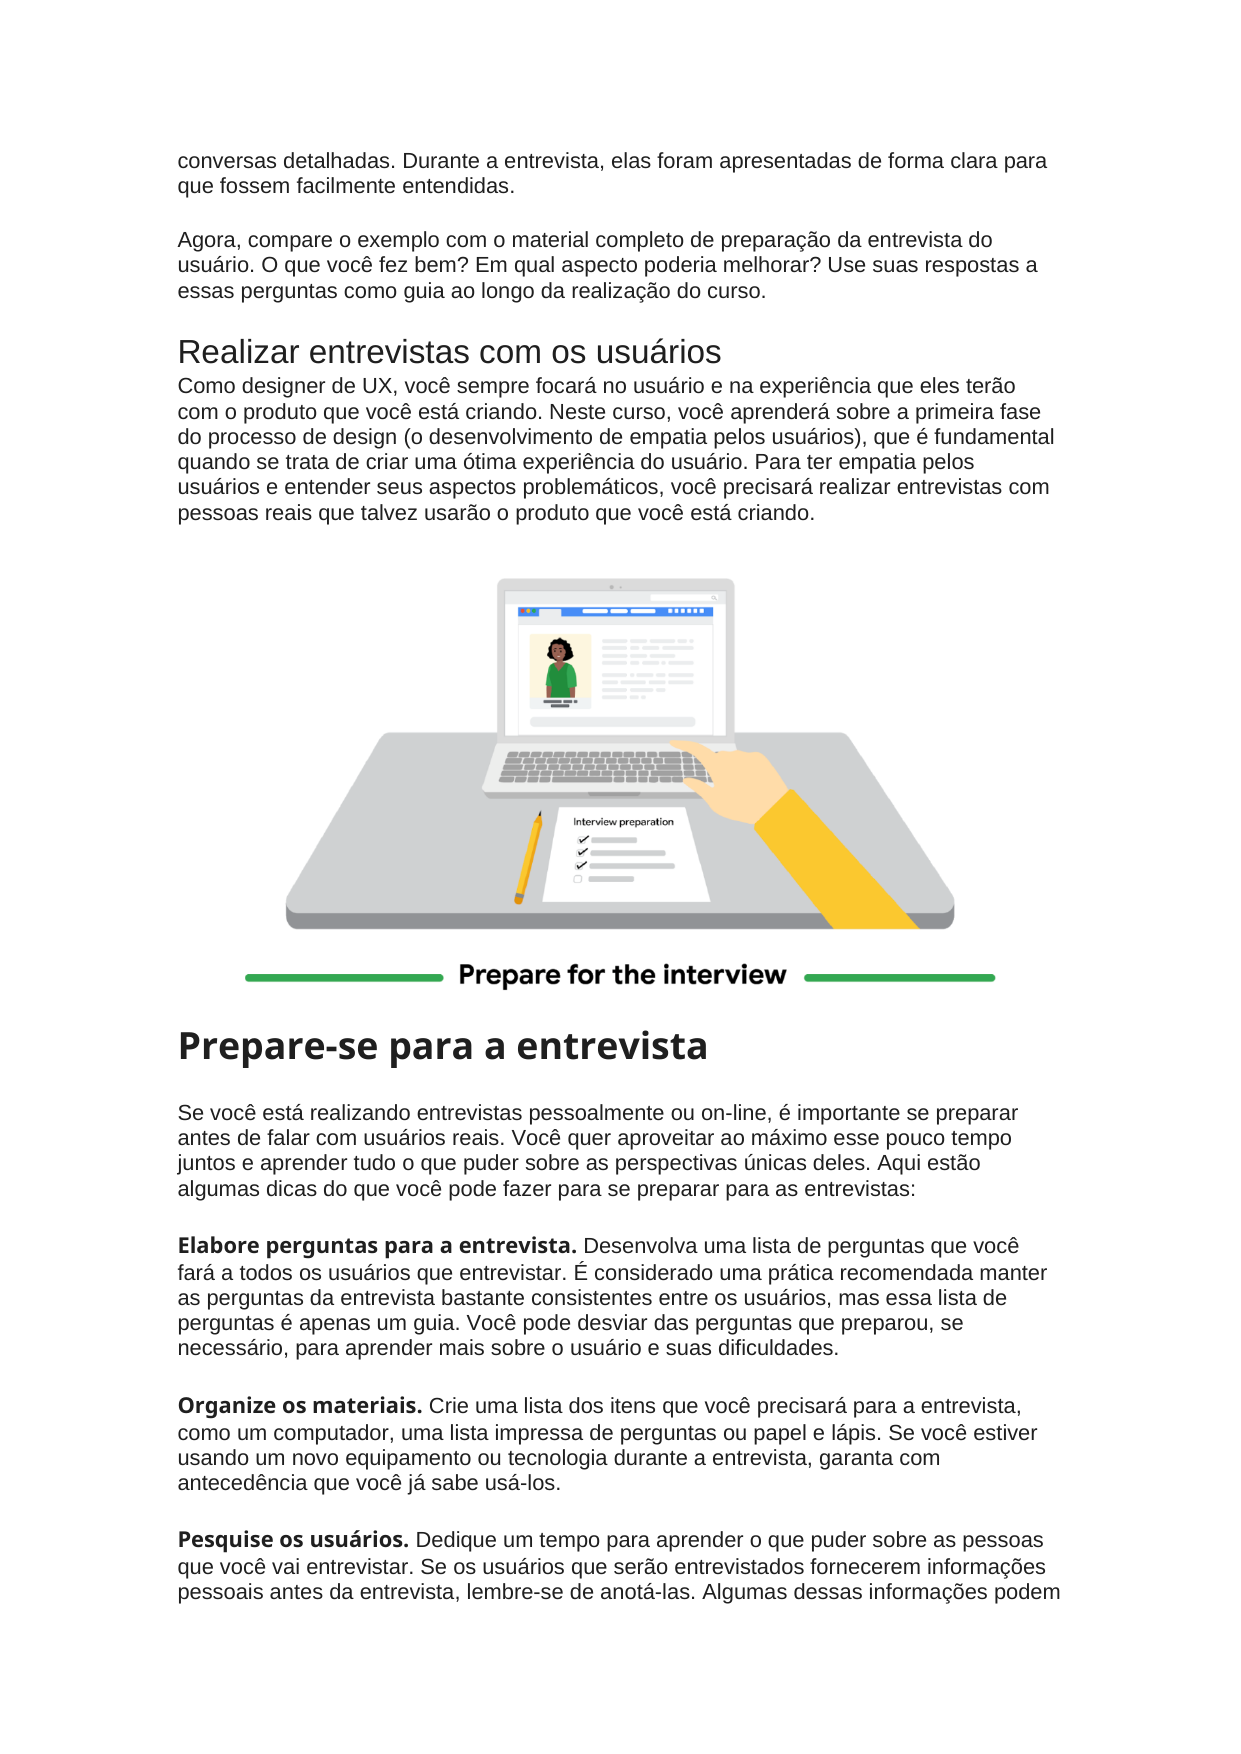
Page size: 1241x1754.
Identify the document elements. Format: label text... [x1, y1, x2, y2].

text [177, 1524, 1063, 1604]
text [177, 148, 1063, 198]
text Organize os materiais. Crie uma lista dos itens que você precisará para a entrevista, como um computador, uma lista impressa de perguntas ou papel e lápis. Se você estiver usando um novo equipamento ou tecnologia durante a entrevista, garanta com antecedência que você já sabe usá-los. [177, 1389, 1063, 1495]
subtitle Realizar entrevistas com os usuários [177, 332, 1063, 370]
text Agora, compare o exemplo com o material completo de preparação da entrevista do usuário. O que você fez bem? Em qual aspecto poderia melhorar? Use suas respostas a essas perguntas como guia ao longo da realização do curso. [177, 227, 1063, 303]
text Como designer de UX, você sempre focará no usuário e na experiência que eles terão com o produto que você está criando. Neste curso, você aprenderá sobre a primeira fase do processo de design (o desenvolvimento de empatia pelos usuários), que é fundamental quando se trata de criar uma ótima experiência do usuário. Para ter empatia pelos usuários e entender seus aspectos problemáticos, você precisará realizar entrevistas com pessoas reais que talvez usarão o produto que você está criando. [177, 373, 1063, 525]
text Se você está realizando entrevistas pessoalmente ou on-line, é importante se preparar antes de falar com usuários reais. Você quer aproveitar ao máximo esse pouco tempo juntos e aprender tudo o que puder sobre as perspectivas únicas deles. Aqui estão algumas dicas do que você pode fazer para se preparar para as entrevistas: [177, 1100, 1063, 1201]
text Elabore perguntas para a entrevista. Desenvolva uma lista de perguntas que você fará a todos os usuários que entrevistar. É considerado uma prática recomendada manter as perguntas da entrevista bastante consistentes entre os usuários, mas essa lista de perguntas é apenas um guia. Você pode desviar das perguntas que preparou, se necessário, para aprender mais sobre o usuário e suas dificuldades. [177, 1230, 1063, 1360]
picture [177, 553, 1063, 1001]
subtitle Prepare-se para a entrevista [177, 1019, 1063, 1071]
